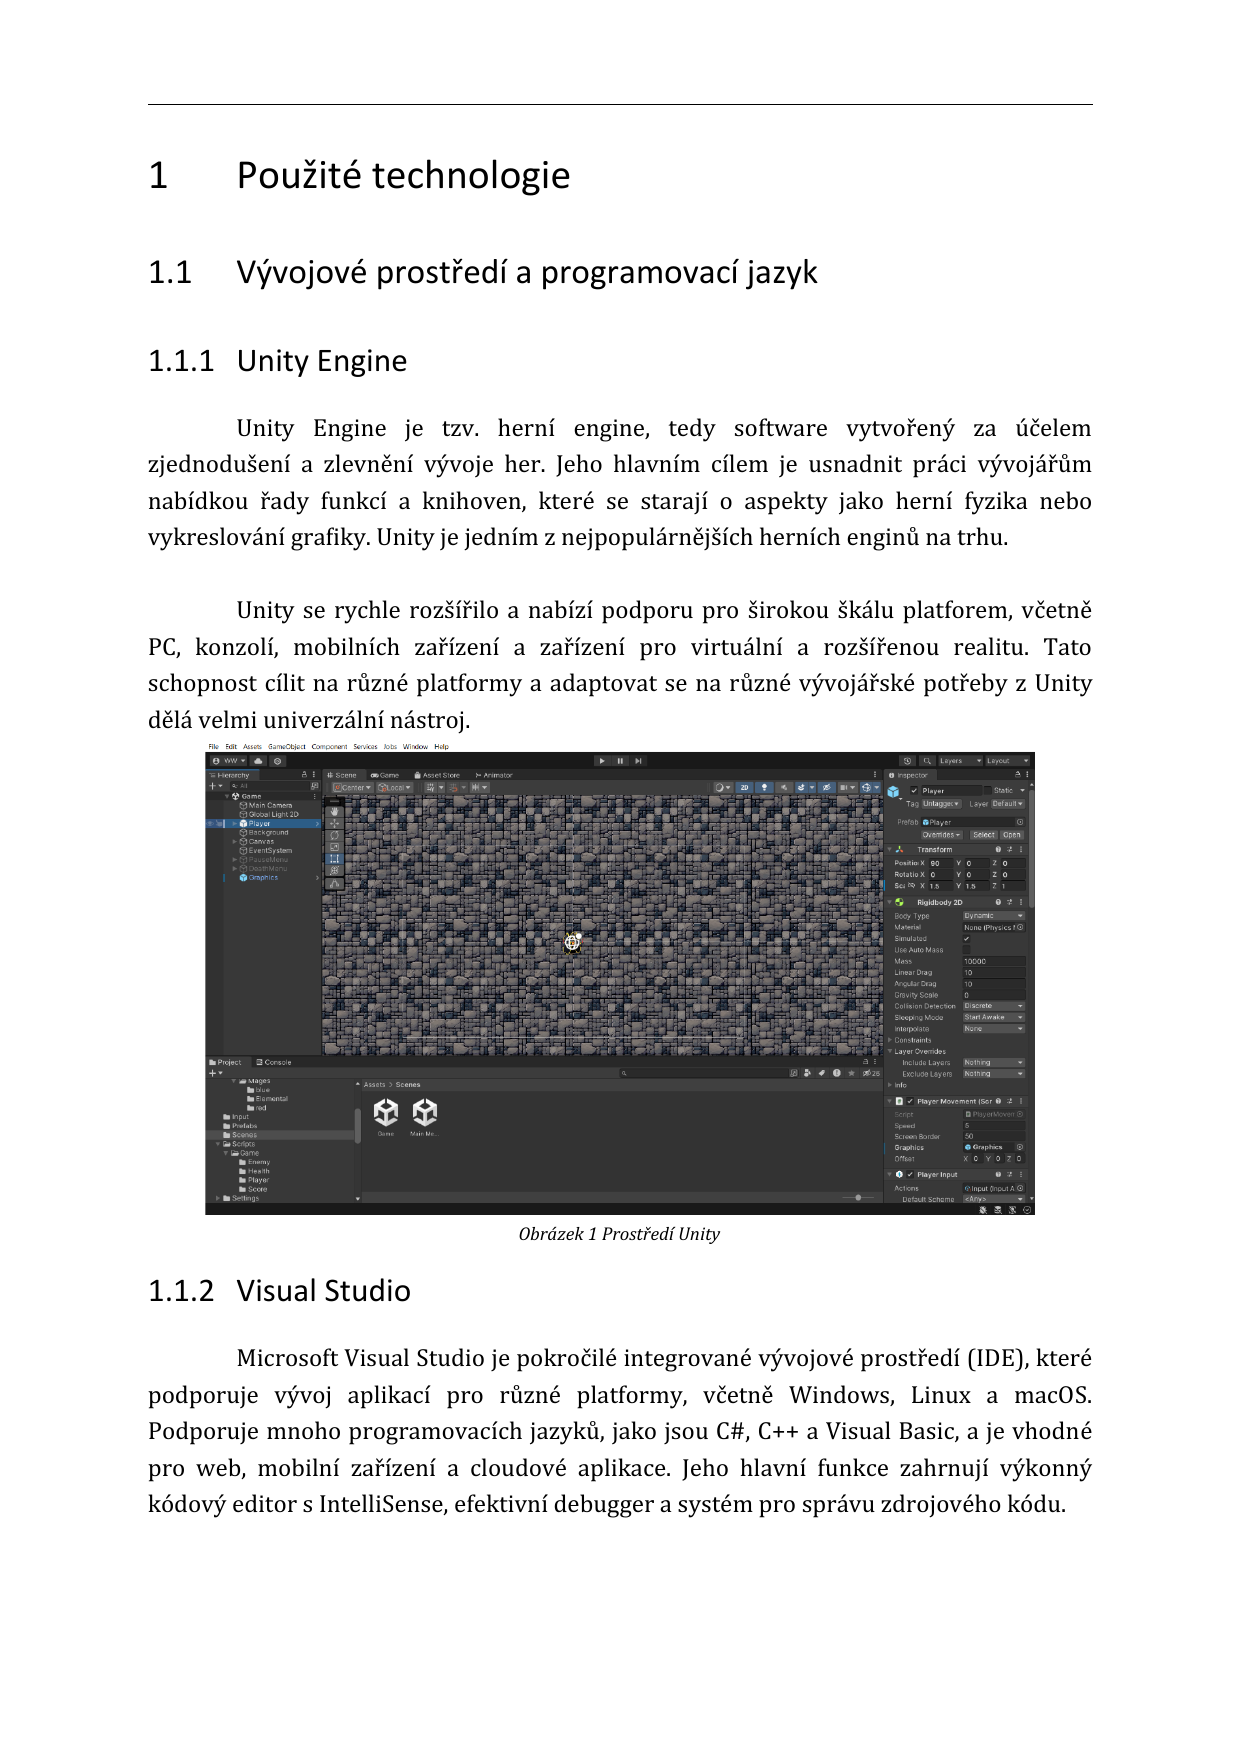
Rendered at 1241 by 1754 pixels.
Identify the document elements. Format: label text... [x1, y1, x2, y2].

picture [205, 741, 1035, 1215]
subtitle Unity Engine [148, 339, 1093, 379]
subtitle Visual Studio [148, 1269, 1093, 1310]
text Unity se rychle rozšířilo a nabízí podporu pro širokou škálu platforem, včetně PC, konzolí, mobilních zařízení a zařízení pro virtuální a rozšířenou realitu. Tato schopnost cílit na různé platformy a adaptovat se na různé vývojářské potřeby z Unity dělá velmi univerzální nástroj. [148, 595, 1093, 734]
text Unity Engine je tzv. herní engine, tedy software vytvořený za účelem zjednodušení a zlevnění vývoje her. Jeho hlavním cílem je usnadnit práci vývojářům nabídkou řady funkcí a knihoven, které se starají o aspekty jako herní fyzika nebo vykreslování grafiky. Unity je jedním z nejpopulárnějších herních enginů na trhu. [148, 412, 1093, 551]
subtitle Vývojové prostředí a programovací jazyk [148, 249, 1093, 292]
text Microsoft Visual Studio je pokročilé integrované vývojové prostředí (IDE), které podporuje vývoj aplikací pro různé platformy, včetně Windows, Linux a macOS. Podporuje mnoho programovacích jazyků, jako jsou C#, C++ a Visual Basic, a je vhodné pro web, mobilní zařízení a cloudové aplikace. Jeho hlavní funkce zahrnují výkonný kódový editor s IntelliSense, efektivní debugger a systém pro správu zdrojového kódu. [148, 1343, 1093, 1518]
text Obrázek 1 Prostředí Unity [148, 1222, 1093, 1244]
subtitle Použité technologie [148, 148, 1093, 198]
